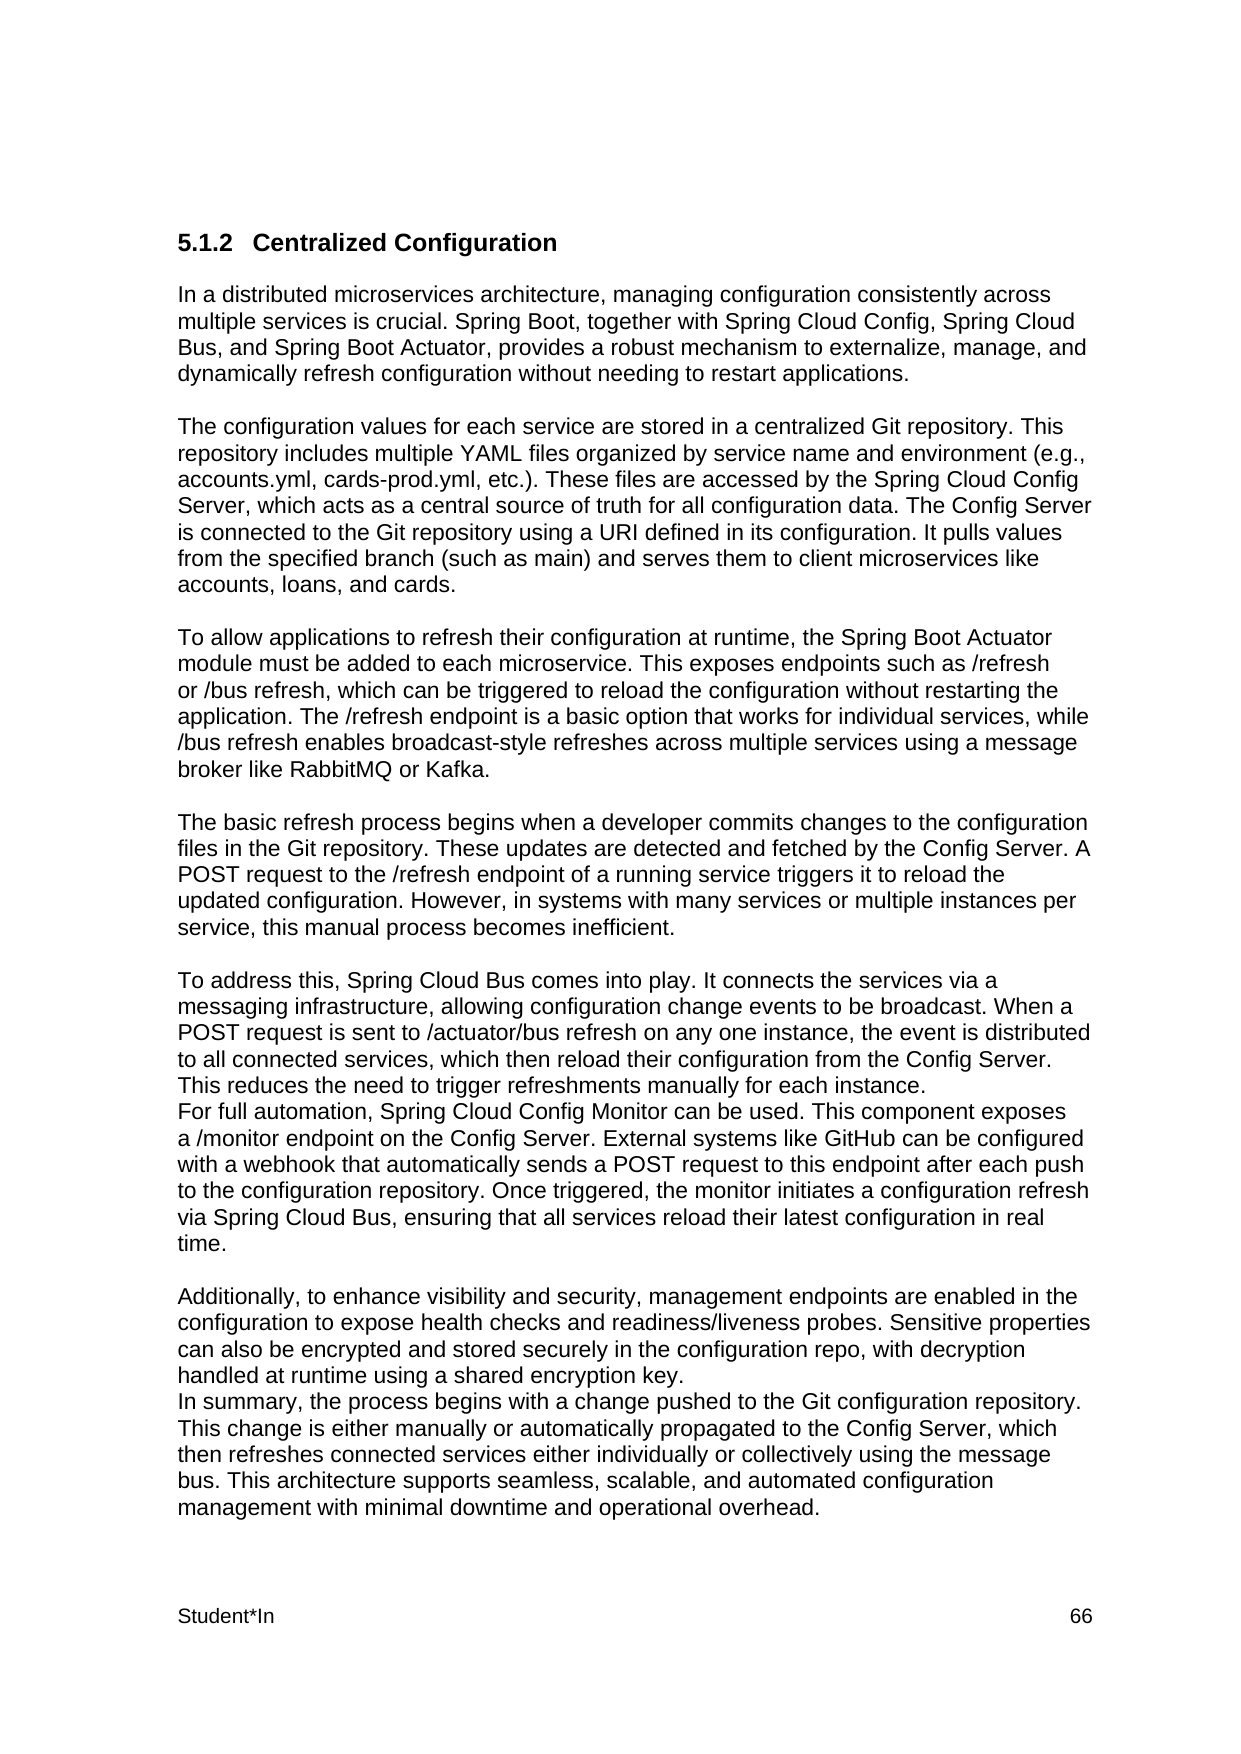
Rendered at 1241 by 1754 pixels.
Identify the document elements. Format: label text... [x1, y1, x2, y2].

text Additionally, to enhance visibility and security, management endpoints are enabled in the configuration to expose health checks and readiness/liveness probes. Sensitive properties can also be encrypted and stored securely in the configuration repo, with decryption handled at runtime using a shared encryption key. [177, 1283, 1092, 1388]
text To allow applications to refresh their configuration at runtime, the Spring Boot Actuator module must be added to each microservice. This exposes endpoints such as /refresh or /bus refresh, which can be triggered to reload the configuration without restarting the application. The /refresh endpoint is a basic option that works for individual services, while /bus refresh enables broadcast-style refreshes across multiple services using a message broker like RabbitMQ or Kafka. [177, 624, 1092, 782]
text The configuration values for each service are stored in a centralized Git repository. This repository includes multiple YAML files organized by service name and environment (e.g., accounts.yml, cards-prod.yml, etc.). These files are accessed by the Spring Cloud Config Server, which acts as a central source of truth for all configuration data. The Config Server is connected to the Git repository using a URI defined in its configuration. It pulls values from the specified branch (such as main) and serves them to client microservices like accounts, loans, and cards. [177, 413, 1092, 598]
text In a distributed microservices architecture, managing configuration consistently across multiple services is crucial. Spring Boot, together with Spring Cloud Config, Spring Cloud Bus, and Spring Boot Actuator, provides a robust mechanism to externalize, manage, and dynamically refresh configuration without needing to restart applications. [177, 281, 1092, 387]
subtitle Centralized Configuration [177, 227, 1092, 256]
text For full automation, Spring Cloud Config Monitor can be used. This component exposes a /monitor endpoint on the Config Server. External systems like GitHub can be configured with a webhook that automatically sends a POST request to this endpoint after each push to the configuration repository. Once triggered, the monitor initiates a configuration refresh via Spring Cloud Bus, ensuring that all services reload their latest configuration in real time. [177, 1098, 1092, 1256]
text The basic refresh process begins when a developer commits changes to the configuration files in the Git repository. These updates are detected and fetched by the Config Server. A POST request to the /refresh endpoint of a running service triggers it to reload the updated configuration. However, in systems with many services or multiple instances per service, this manual process becomes inefficient. [177, 808, 1092, 940]
text In summary, the process begins with a change pushed to the Git configuration repository. This change is either manually or automatically propagated to the Config Server, which then refreshes connected services either individually or collectively using the message bus. This architecture supports seamless, scalable, and automated configuration management with minimal downtime and operational overhead. [177, 1388, 1092, 1520]
text To address this, Spring Cloud Bus comes into play. It connects the services via a messaging infrastructure, allowing configuration change events to be broadcast. When a POST request is sent to /actuator/bus refresh on any one instance, the event is distributed to all connected services, which then reload their configuration from the Config Server. This reduces the need to trigger refreshments manually for each instance. [177, 967, 1092, 1098]
